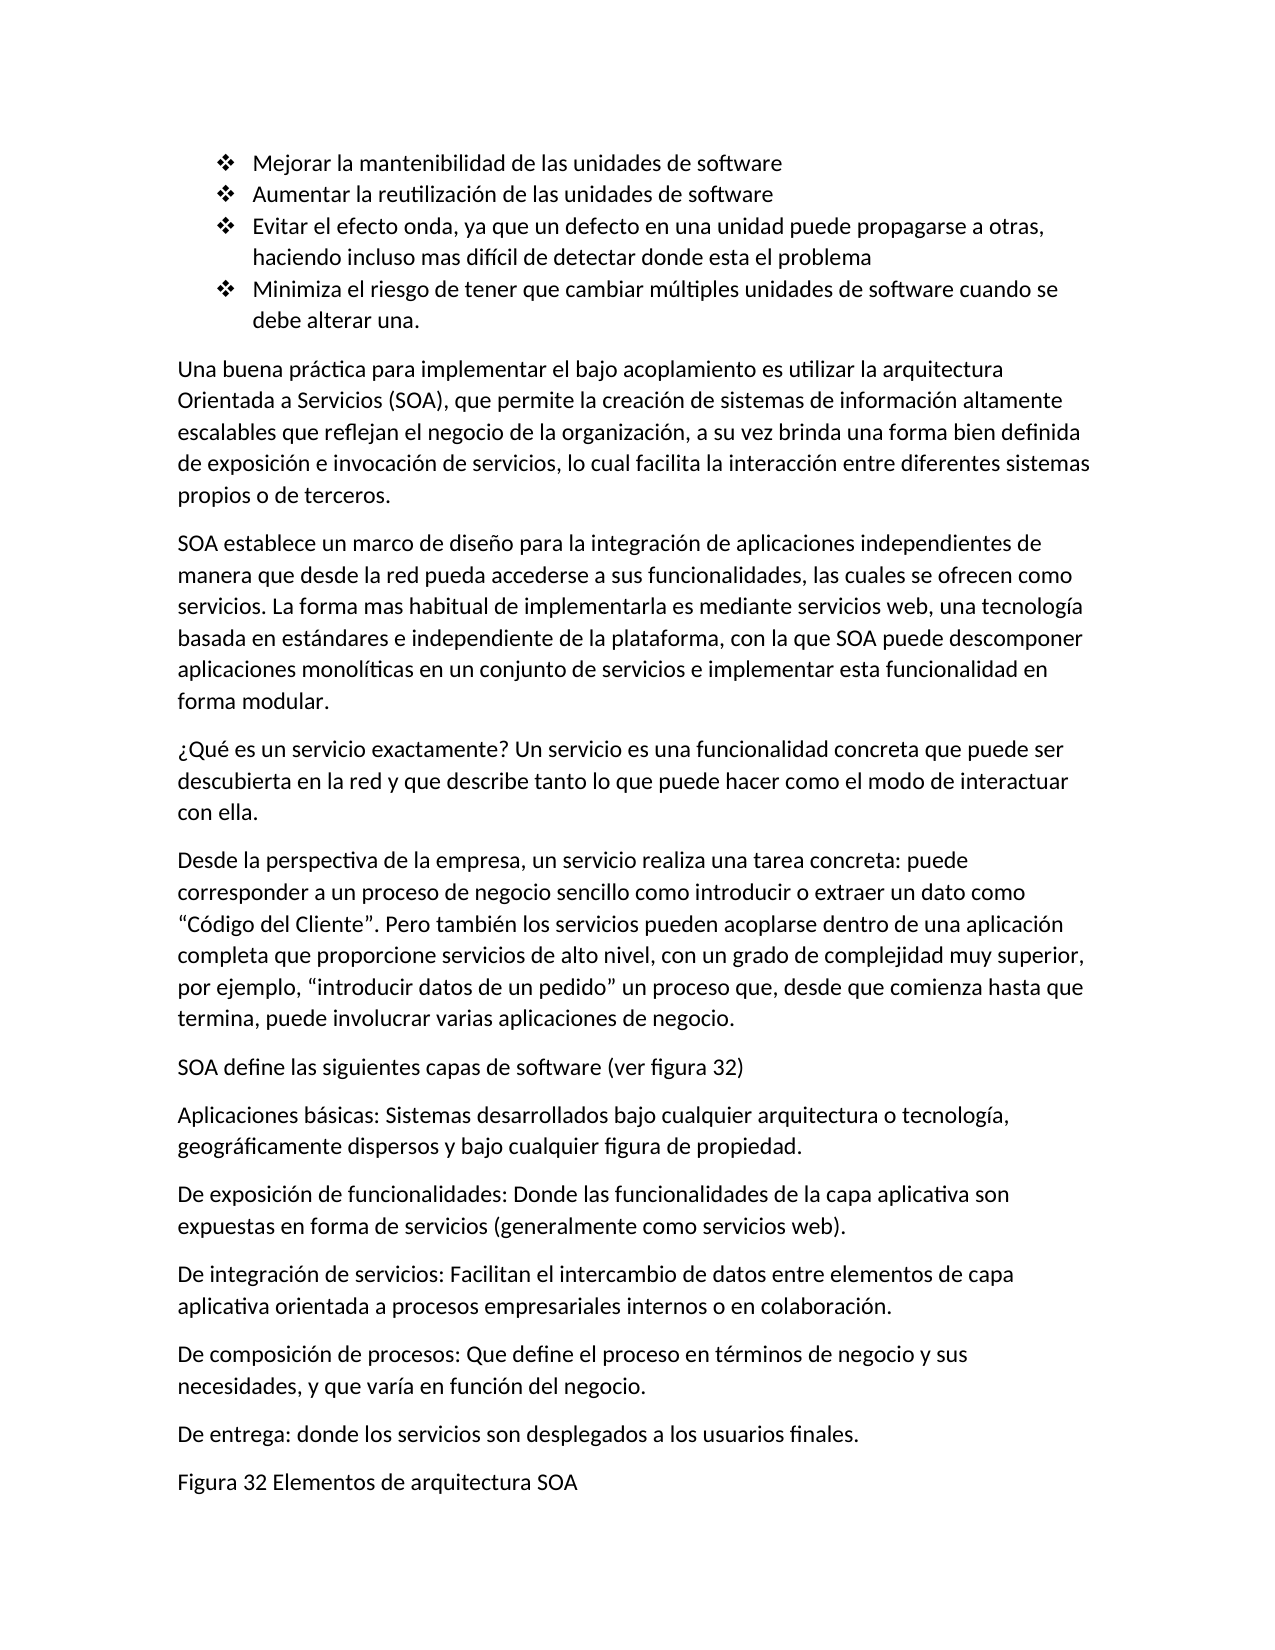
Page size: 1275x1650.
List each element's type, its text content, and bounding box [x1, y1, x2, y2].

text Desde la perspectiva de la empresa, un servicio realiza una tarea concreta: puede corresponder a un proceso de negocio sencillo como introducir o extraer un dato como “Código del Cliente”. Pero también los servicios pueden acoplarse dentro de una aplicación completa que proporcione servicios de alto nivel, con un grado de complejidad muy superior, por ejemplo, “introducir datos de un pedido” un proceso que, desde que comienza hasta que termina, puede involucrar varias aplicaciones de negocio. [177, 846, 1098, 1033]
text ¿Qué es un servicio exactamente? Un servicio es una funcionalidad concreta que puede ser descubierta en la red y que describe tanto lo que puede hacer como el modo de interactuar con ella. [177, 734, 1098, 827]
text Figura 32 Elementos de arquitectura SOA [177, 1467, 1098, 1496]
list Aumentar la reutilización de las unidades de software [215, 179, 1098, 208]
text SOA define las siguientes capas de software (ver figura 32) [177, 1052, 1098, 1081]
text De exposición de funcionalidades: Donde las funcionalidades de la capa aplicativa son expuestas en forma de servicios (generalmente como servicios web). [177, 1179, 1098, 1240]
text De composición de procesos: Que define el proceso en términos de negocio y sus necesidades, y que varía en función del negocio. [177, 1339, 1098, 1400]
text SOA establece un marco de diseño para la integración de aplicaciones independientes de manera que desde la red pueda accederse a sus funcionalidades, las cuales se ofrecen como servicios. La forma mas habitual de implementarla es mediante servicios web, una tecnología basada en estándares e independiente de la plataforma, con la que SOA puede descomponer aplicaciones monolíticas en un conjunto de servicios e implementar esta funcionalidad en forma modular. [177, 528, 1098, 715]
list Minimiza el riesgo de tener que cambiar múltiples unidades de software cuando se debe alterar una. [215, 274, 1098, 335]
text De entrega: donde los servicios son desplegados a los usuarios finales. [177, 1419, 1098, 1448]
text Una buena práctica para implementar el bajo acoplamiento es utilizar la arquitectura Orientada a Servicios (SOA), que permite la creación de sistemas de información altamente escalables que reflejan el negocio de la organización, a su vez brinda una forma bien definida de exposición e invocación de servicios, lo cual facilita la interacción entre diferentes sistemas propios o de terceros. [177, 354, 1098, 509]
text Aplicaciones básicas: Sistemas desarrollados bajo cualquier arquitectura o tecnología, geográficamente dispersos y bajo cualquier figura de propiedad. [177, 1100, 1098, 1161]
list Evitar el efecto onda, ya que un defecto en una unidad puede propagarse a otras, haciendo incluso mas difícil de detectar donde esta el problema [215, 211, 1098, 272]
list Mejorar la mantenibilidad de las unidades de software [215, 148, 1098, 177]
text De integración de servicios: Facilitan el intercambio de datos entre elementos de capa aplicativa orientada a procesos empresariales internos o en colaboración. [177, 1259, 1098, 1320]
